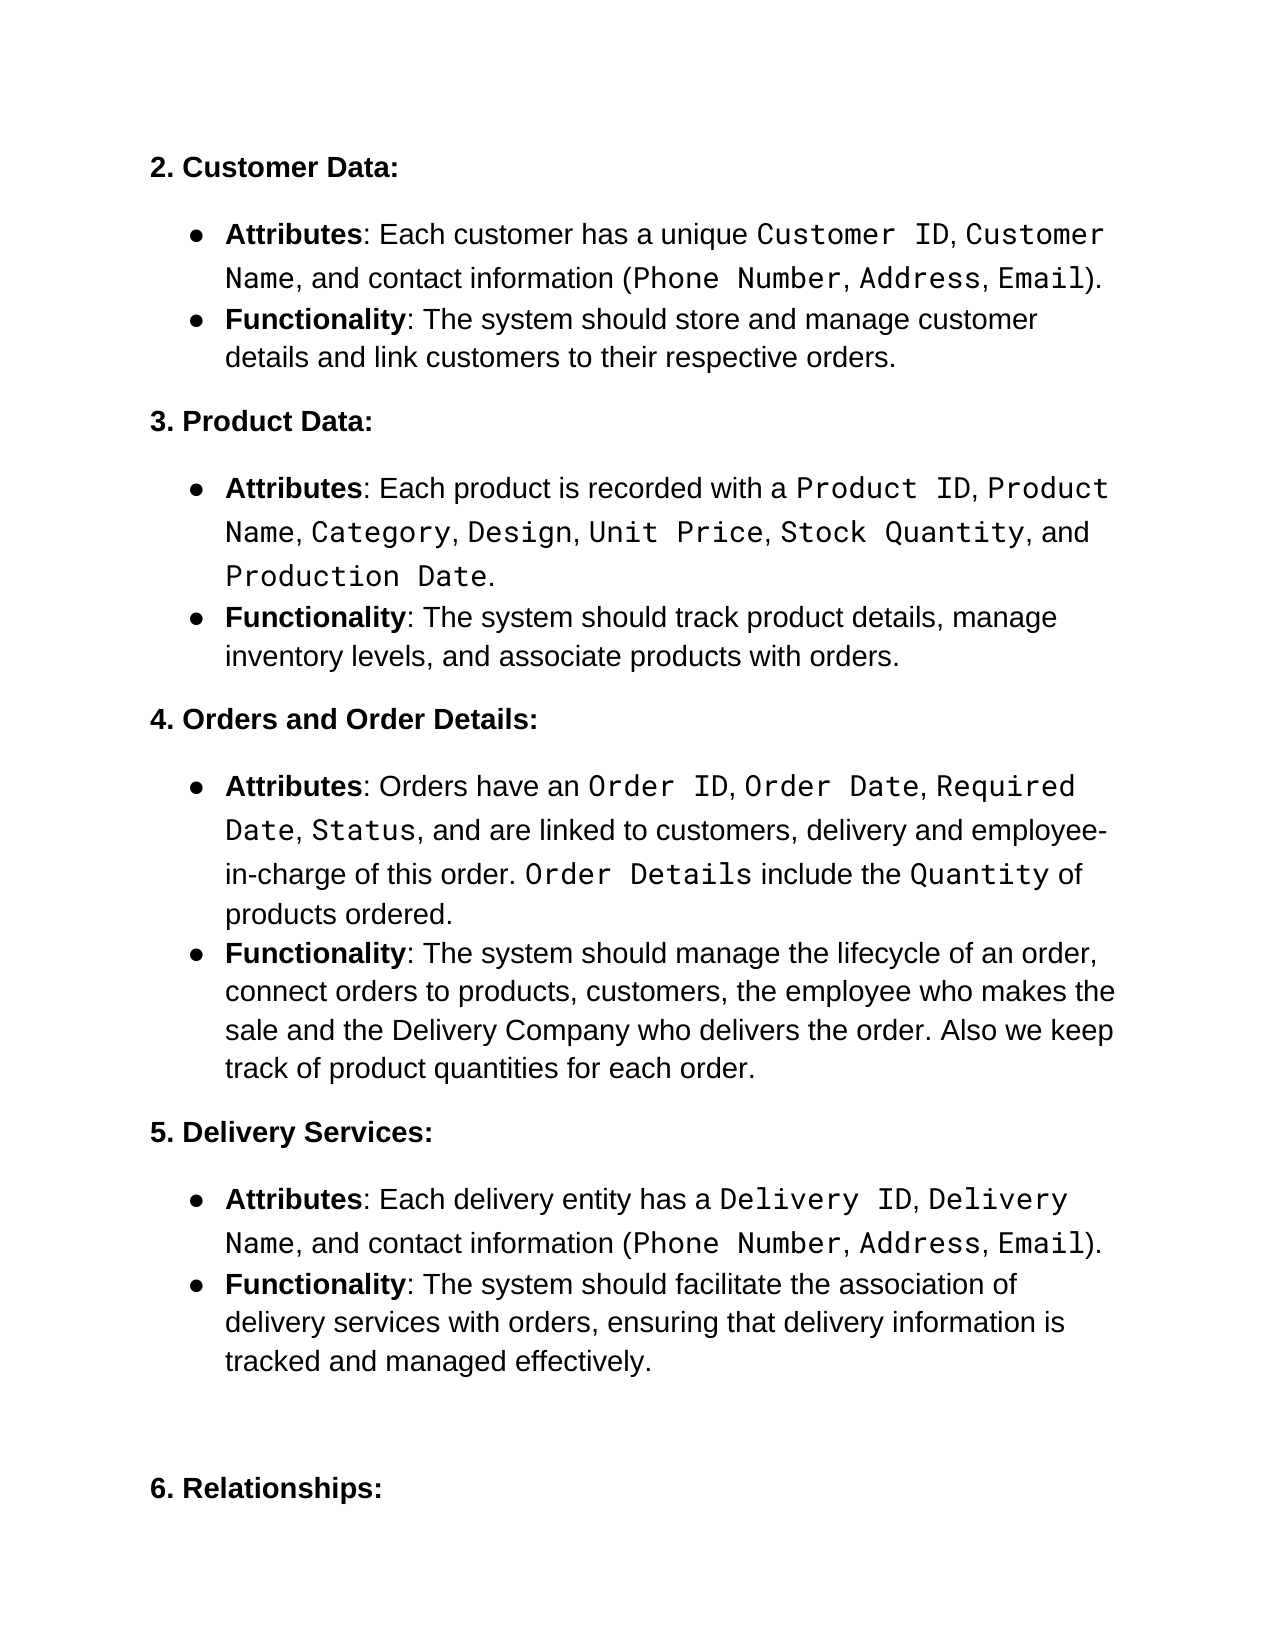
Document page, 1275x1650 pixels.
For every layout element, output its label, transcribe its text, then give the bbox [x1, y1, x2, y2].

list Functionality: The system should facilitate the association of delivery services with orders, ensuring that delivery information is tracked and managed effectively. [187, 1267, 1125, 1378]
list Attributes: Each delivery entity has a Delivery ID, Delivery Name, and contact information (Phone Number, Address, Email). [187, 1179, 1125, 1261]
list Functionality: The system should track product details, manage inventory levels, and associate products with orders. [187, 600, 1125, 672]
list Attributes: Each customer has a unique Customer ID, Customer Name, and contact information (Phone Number, Address, Email). [187, 213, 1125, 296]
list Attributes: Orders have an Order ID, Order Date, Required Date, Status, and are linked to customers, delivery and employee-in-charge of this order. Order Details include the Quantity of products ordered. [187, 766, 1125, 931]
list Functionality: The system should manage the lifecycle of an order, connect orders to products, customers, the employee who makes the sale and the Delivery Company who delivers the order. Also we keep track of product quantities for each order. [187, 936, 1125, 1085]
list Attributes: Each product is recorded with a Product ID, Product Name, Category, Design, Unit Price, Stock Quantity, and Production Date. [187, 467, 1125, 594]
list Functionality: The system should store and manage customer details and link customers to their respective orders. [187, 302, 1125, 374]
